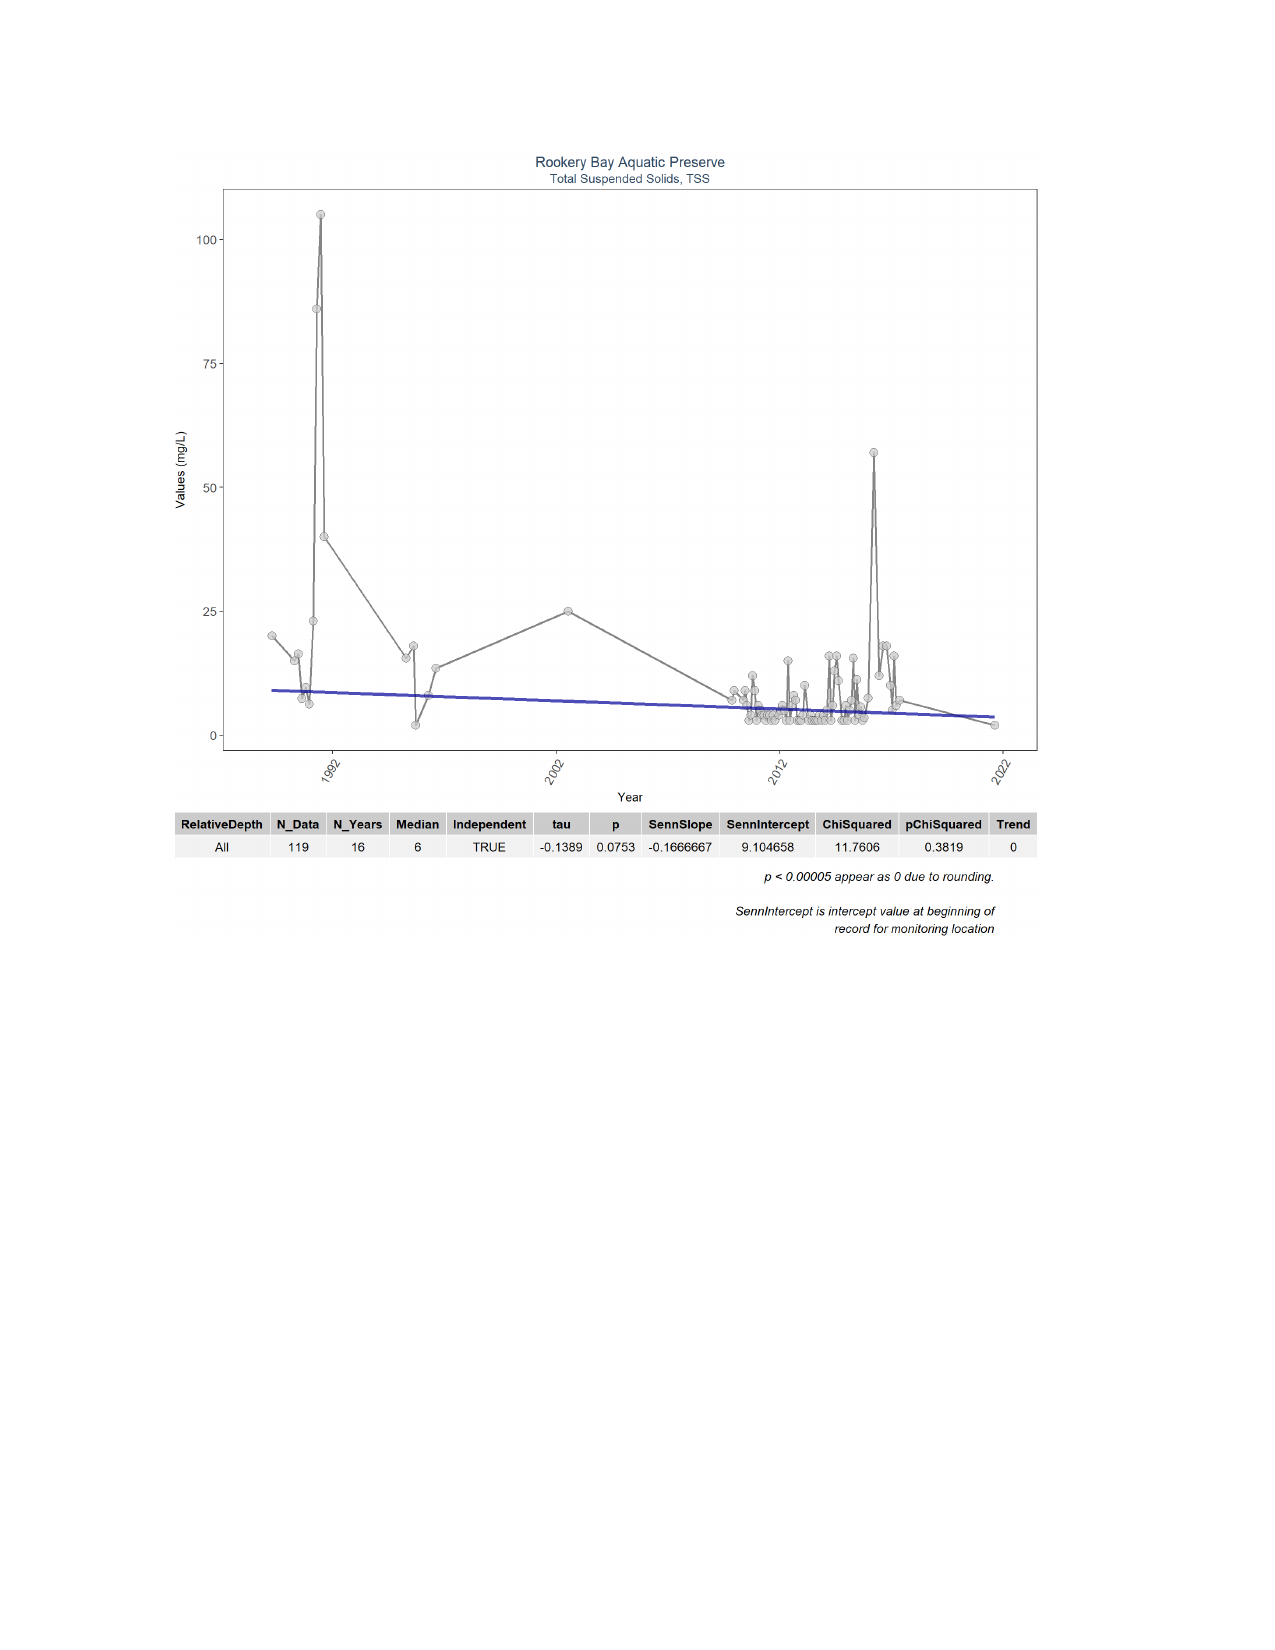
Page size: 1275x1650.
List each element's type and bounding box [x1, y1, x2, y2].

picture [168, 150, 1044, 938]
